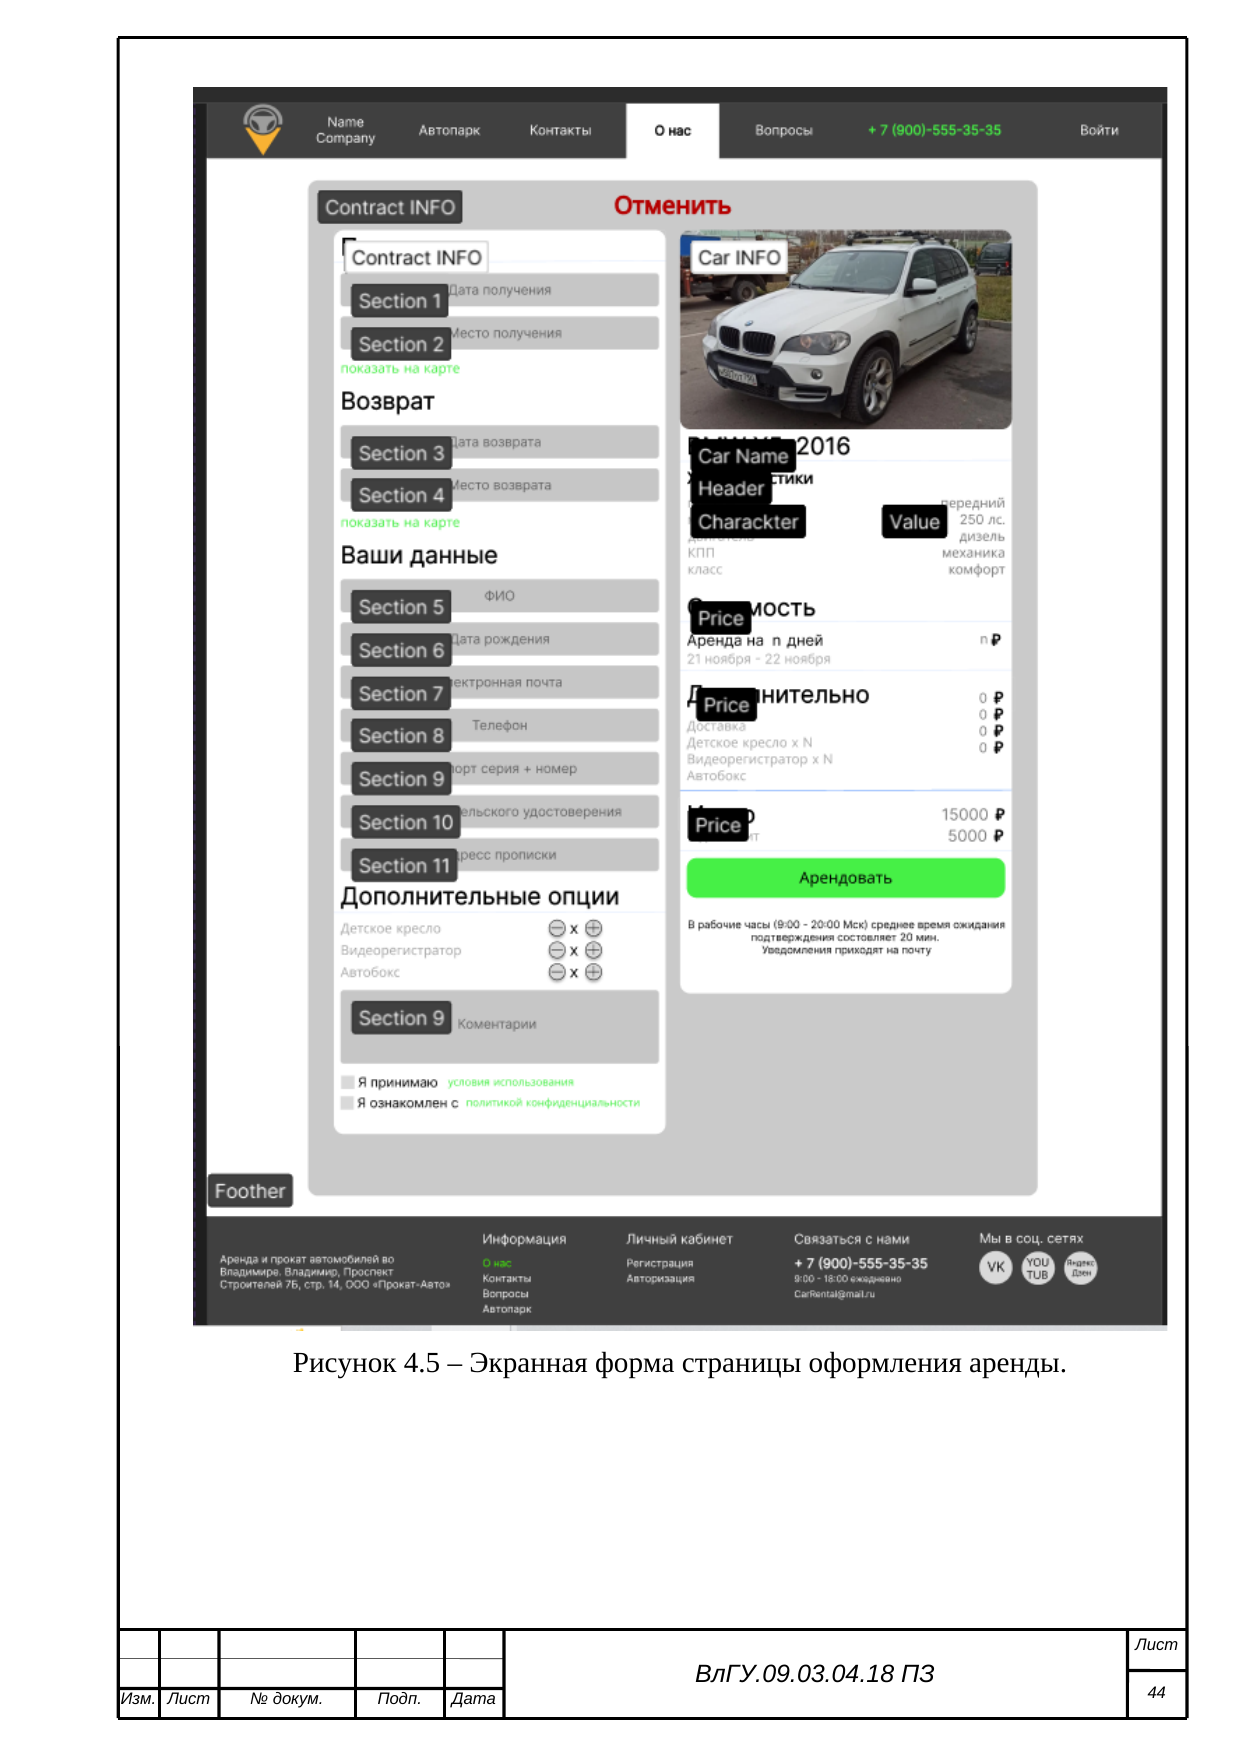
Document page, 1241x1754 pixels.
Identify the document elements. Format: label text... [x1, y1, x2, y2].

text Рисунок 4.5 – Экранная форма страницы оформления аренды. [148, 1345, 1167, 1378]
picture [193, 87, 1168, 1331]
